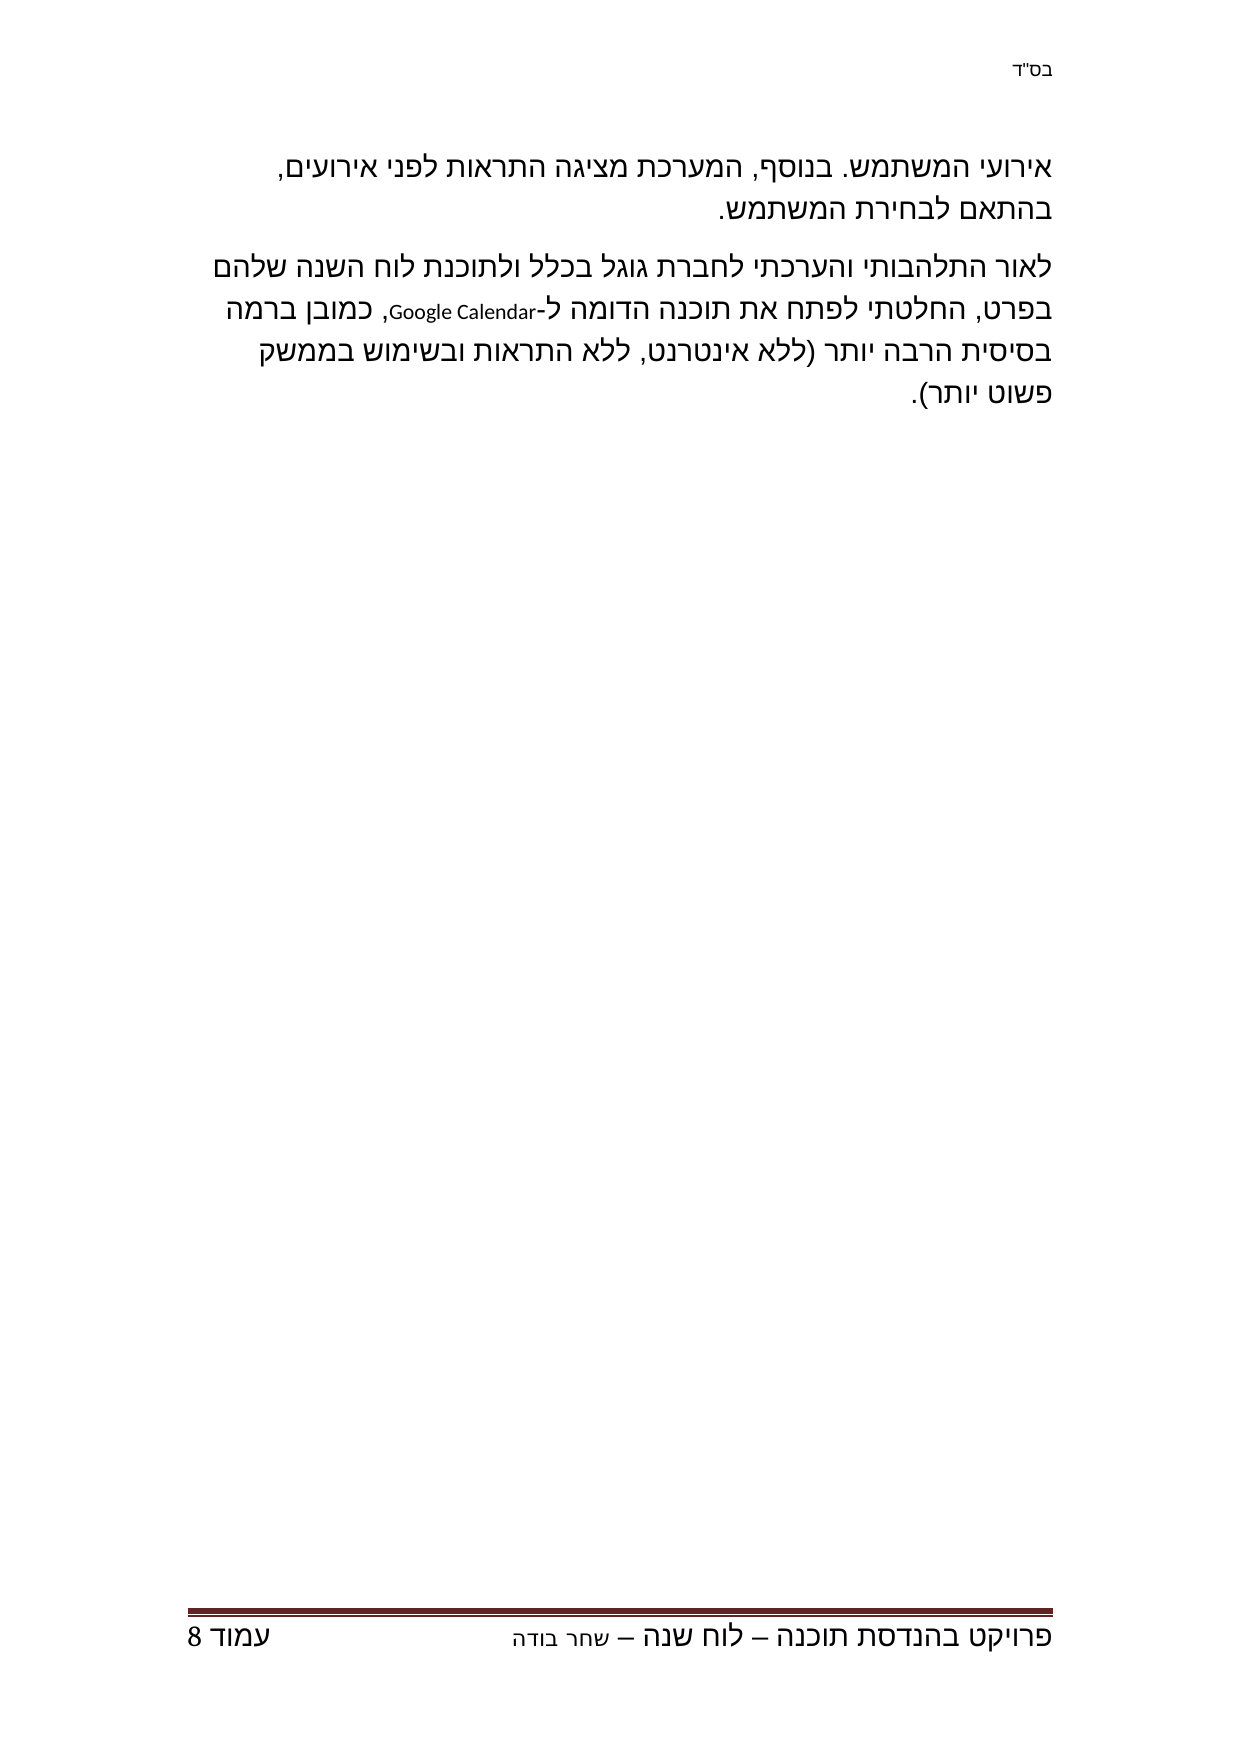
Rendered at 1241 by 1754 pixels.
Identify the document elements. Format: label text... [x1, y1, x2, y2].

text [187, 150, 1053, 225]
text לאור התלהבותי והערכתי לחברת גוגל בכלל ולתוכנת לוח השנה שלהם בפרט, החלטתי לפתח את תוכנה הדומה ל-Google Calendar, כמובן ברמה בסיסית הרבה יותר (ללא אינטרנט, ללא התראות ובשימוש בממשק פשוט יותר). [187, 250, 1053, 409]
